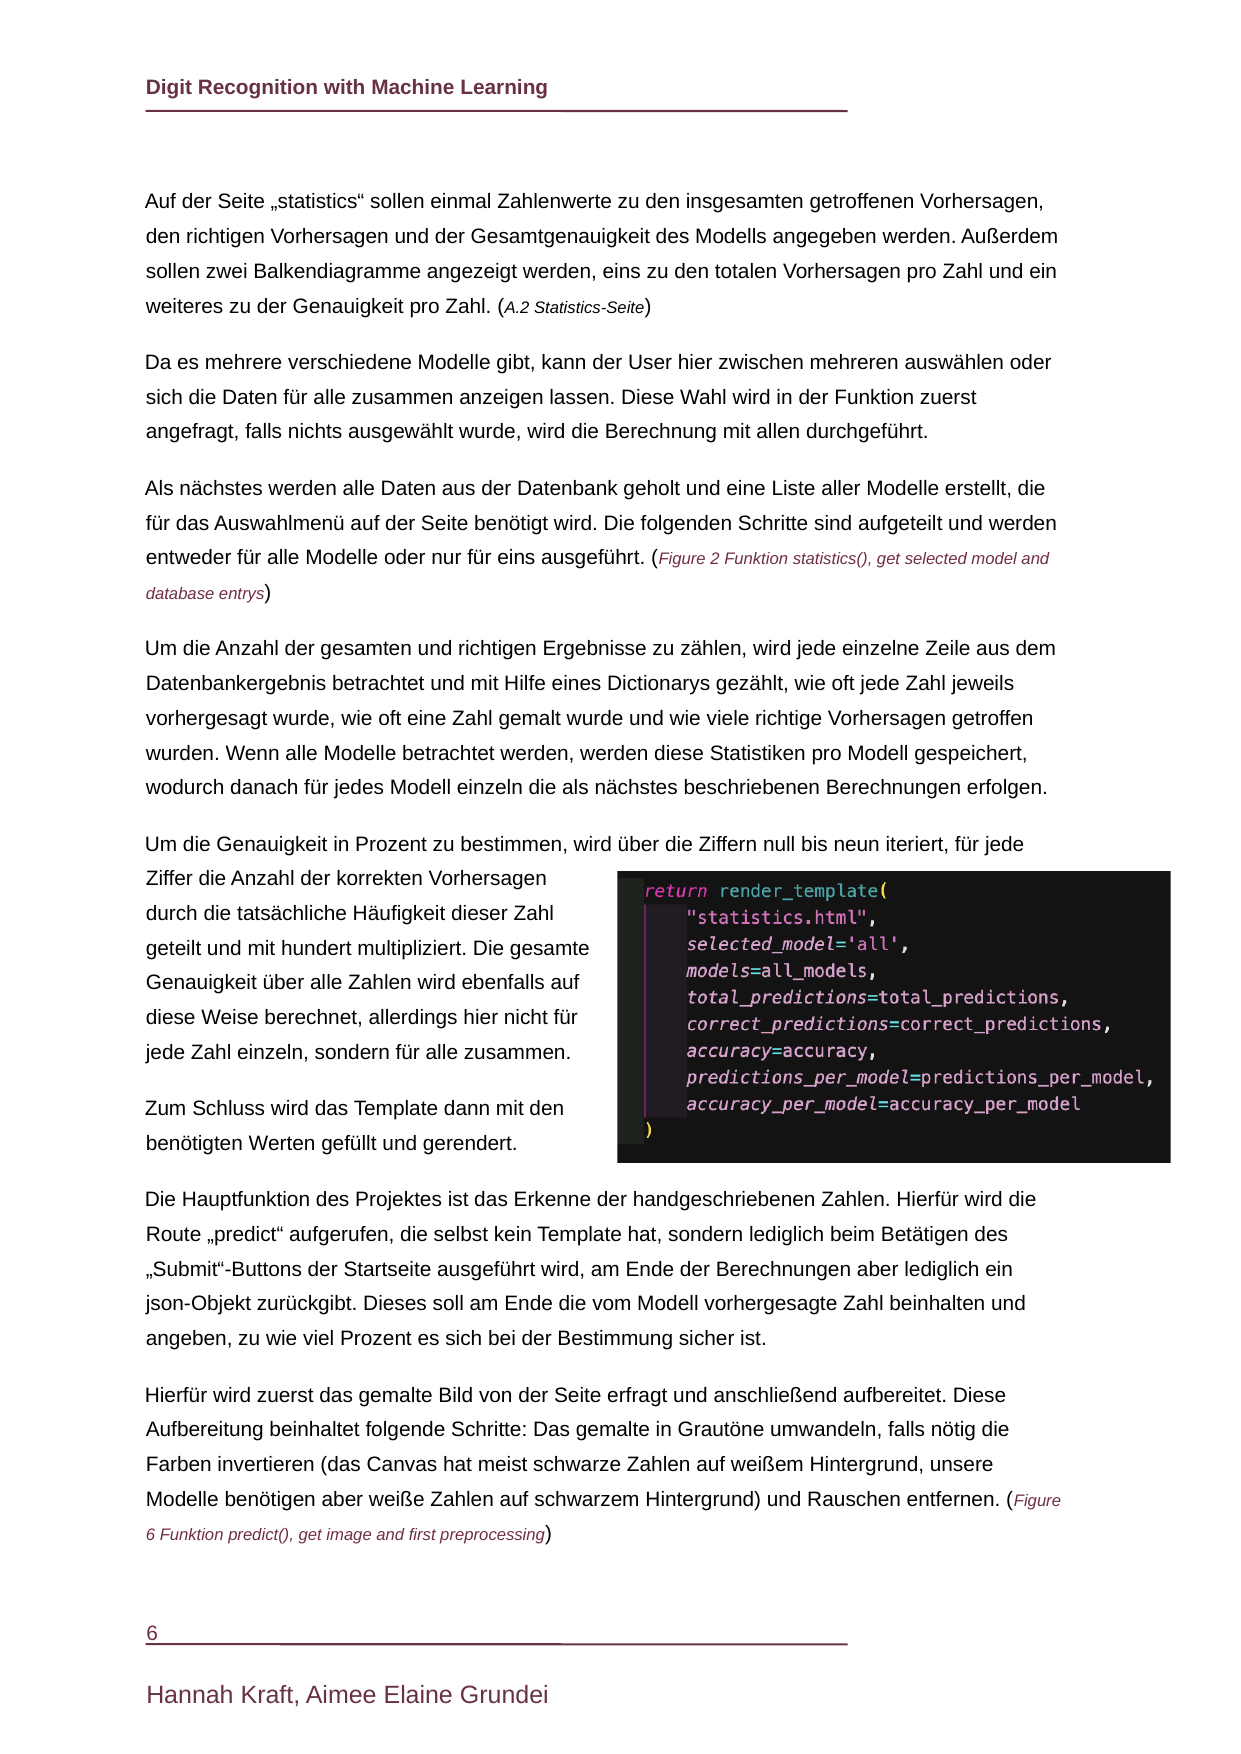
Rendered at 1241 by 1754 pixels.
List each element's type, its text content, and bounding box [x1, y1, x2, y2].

picture [617, 871, 1171, 1163]
text Zum Schluss wird das Template dann mit den benötigten Werten gefüllt und gerendert. [144, 1096, 617, 1155]
text Als nächstes werden alle Daten aus der Datenbank geholt und eine Liste aller Modelle erstellt, die für das Auswahlmenü auf der Seite benötigt wird. Die folgenden Schritte sind aufgeteilt und werden entweder für alle Modelle oder nur für eins ausgeführt. (Figure 2 Funktion statistics(), get selected model and database entrys) [144, 476, 1061, 604]
text Um die Anzahl der gesamten und richtigen Ergebnisse zu zählen, wird jede einzelne Zeile aus dem Datenbankergebnis betrachtet und mit Hilfe eines Dictionarys gezählt, wie oft jede Zahl jeweils vorhergesagt wurde, wie oft eine Zahl gemalt wurde und wie viele richtige Vorhersagen getroffen wurden. Wenn alle Modelle betrachtet werden, werden diese Statistiken pro Modell gespeichert, wodurch danach für jedes Modell einzeln die als nächstes beschriebenen Berechnungen erfolgen. [144, 636, 1061, 799]
text Hierfür wird zuerst das gemalte Bild von der Seite erfragt und anschließend aufbereitet. Diese Aufbereitung beinhaltet folgende Schritte: Das gemalte in Grautöne umwandeln, falls nötig die Farben invertieren (das Canvas hat meist schwarze Zahlen auf weißem Hintergrund, unsere Modelle benötigen aber weiße Zahlen auf schwarzem Hintergrund) und Rauschen entfernen. (Figure 6 Funktion predict(), get image and first preprocessing) [144, 1382, 1061, 1545]
text Um die Genauigkeit in Prozent zu bestimmen, wird über die Ziffern null bis neun iteriert, für jede Ziffer die Anzahl der korrekten Vorhersagen durch die tatsächliche Häufigkeit dieser Zahl geteilt und mit hundert multipliziert. Die gesamte Genauigkeit über alle Zahlen wird ebenfalls auf diese Weise berechnet, allerdings hier nicht für jede Zahl einzeln, sondern für alle zusammen. [144, 831, 1061, 1063]
text Auf der Seite „statistics“ sollen einmal Zahlenwerte zu den insgesamten getroffenen Vorhersagen, den richtigen Vorhersagen und der Gesamtgenauigkeit des Modells angegeben werden. Außerdem sollen zwei Balkendiagramme angezeigt werden, eins zu den totalen Vorhersagen pro Zahl und ein weiteres zu der Genauigkeit pro Zahl. (A.2 Statistics-Seite) [144, 189, 1061, 317]
text Da es mehrere verschiedene Modelle gibt, kann der User hier zwischen mehreren auswählen oder sich die Daten für alle zusammen anzeigen lassen. Diese Wahl wird in der Funktion zuerst angefragt, falls nichts ausgewählt wurde, wird die Berechnung mit allen durchgeführt. [144, 350, 1061, 443]
text Die Hauptfunktion des Projektes ist das Erkenne der handgeschriebenen Zahlen. Hierfür wird die Route „predict“ aufgerufen, die selbst kein Template hat, sondern lediglich beim Betätigen des „Submit“-Buttons der Startseite ausgeführt wird, am Ende der Berechnungen aber lediglich ein json-Objekt zurückgibt. Dieses soll am Ende die vom Modell vorhergesagte Zahl beinhalten und angeben, zu wie viel Prozent es sich bei der Bestimmung sicher ist. [144, 1187, 1061, 1350]
